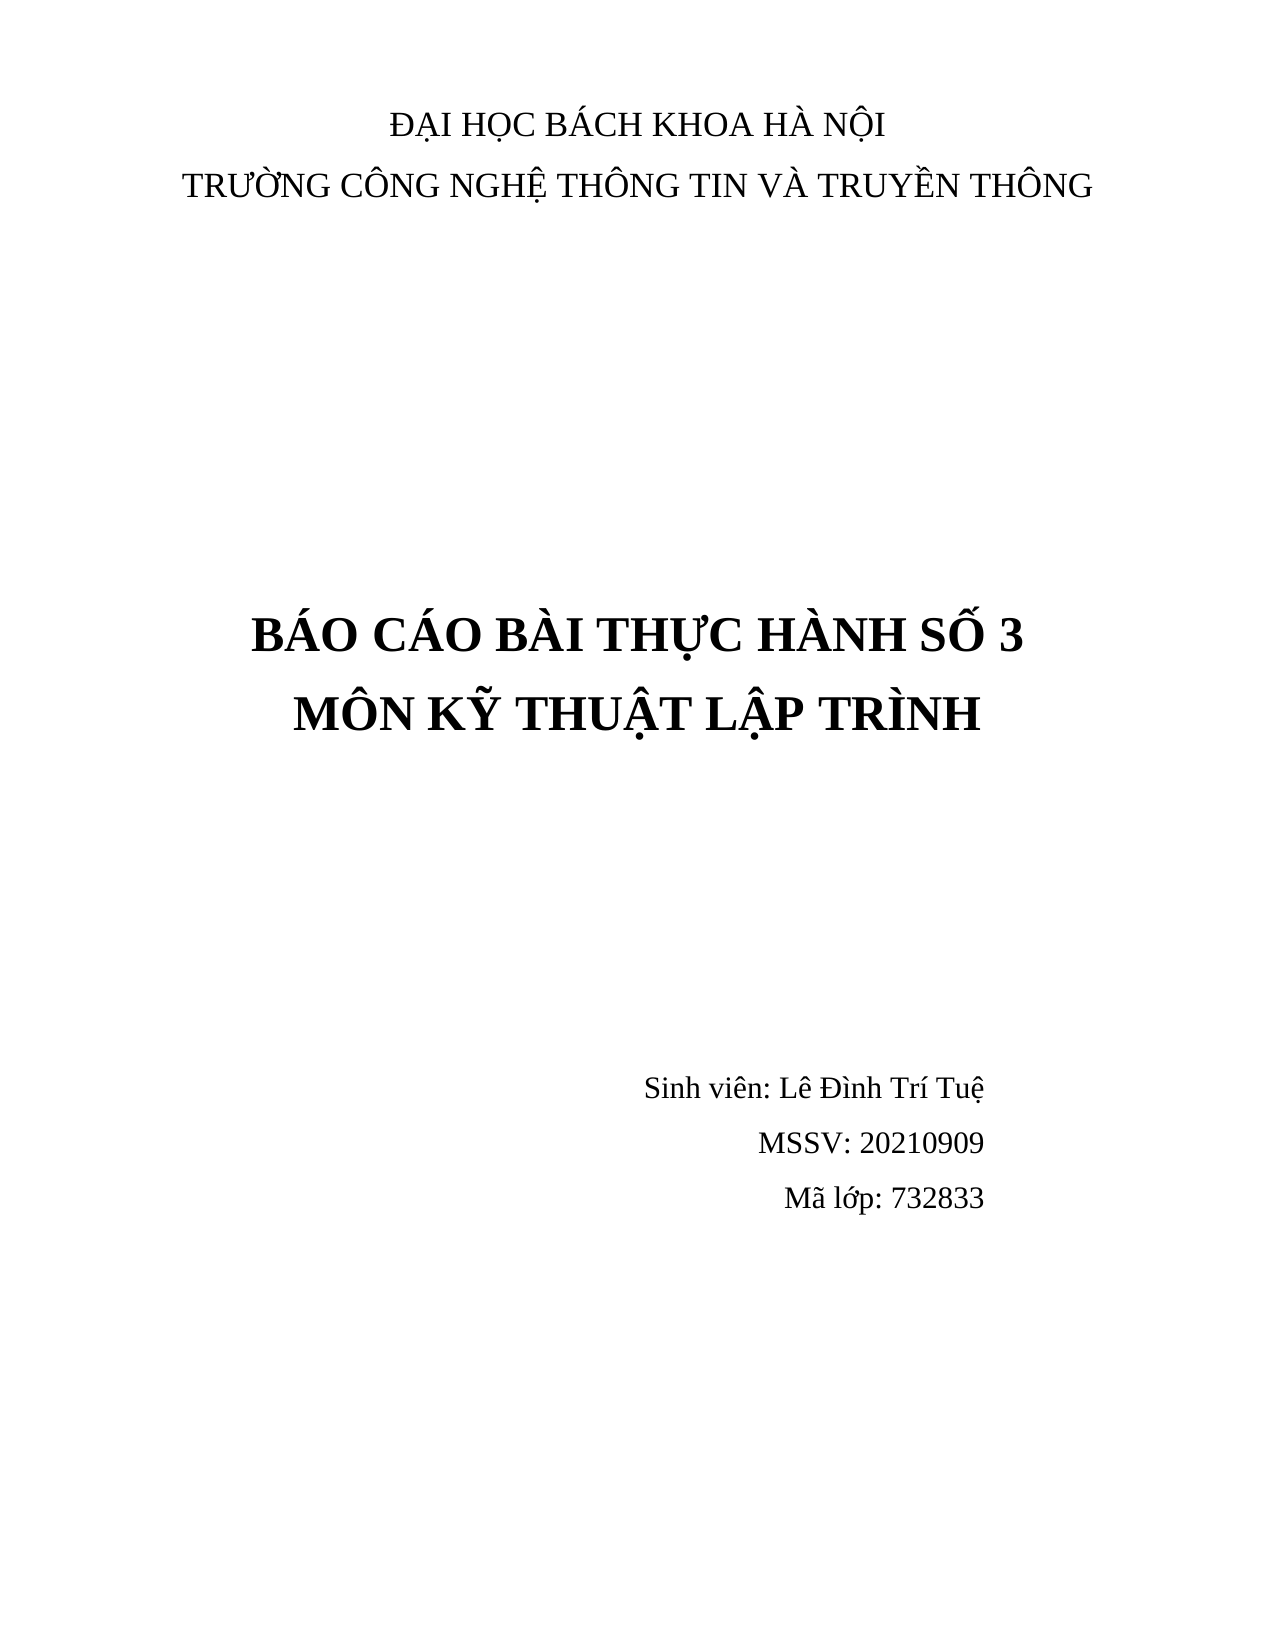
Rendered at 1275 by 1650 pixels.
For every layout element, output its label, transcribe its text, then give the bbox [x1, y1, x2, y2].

text MÔN KỸ THUẬT LẬP TRÌNH [150, 684, 1125, 741]
text BÁO CÁO BÀI THỰC HÀNH SỐ 3 [150, 605, 1125, 662]
text TRƯỜNG CÔNG NGHỆ THÔNG TIN VÀ TRUYỀN THÔNG [150, 164, 1125, 205]
text Sinh viên: Lê Đình Trí Tuệ [150, 1069, 984, 1105]
text MSSV: 20210909 [150, 1124, 984, 1160]
text ĐẠI HỌC BÁCH KHOA HÀ NỘI [150, 103, 1125, 144]
text Mã lớp: 732833 [150, 1180, 984, 1216]
